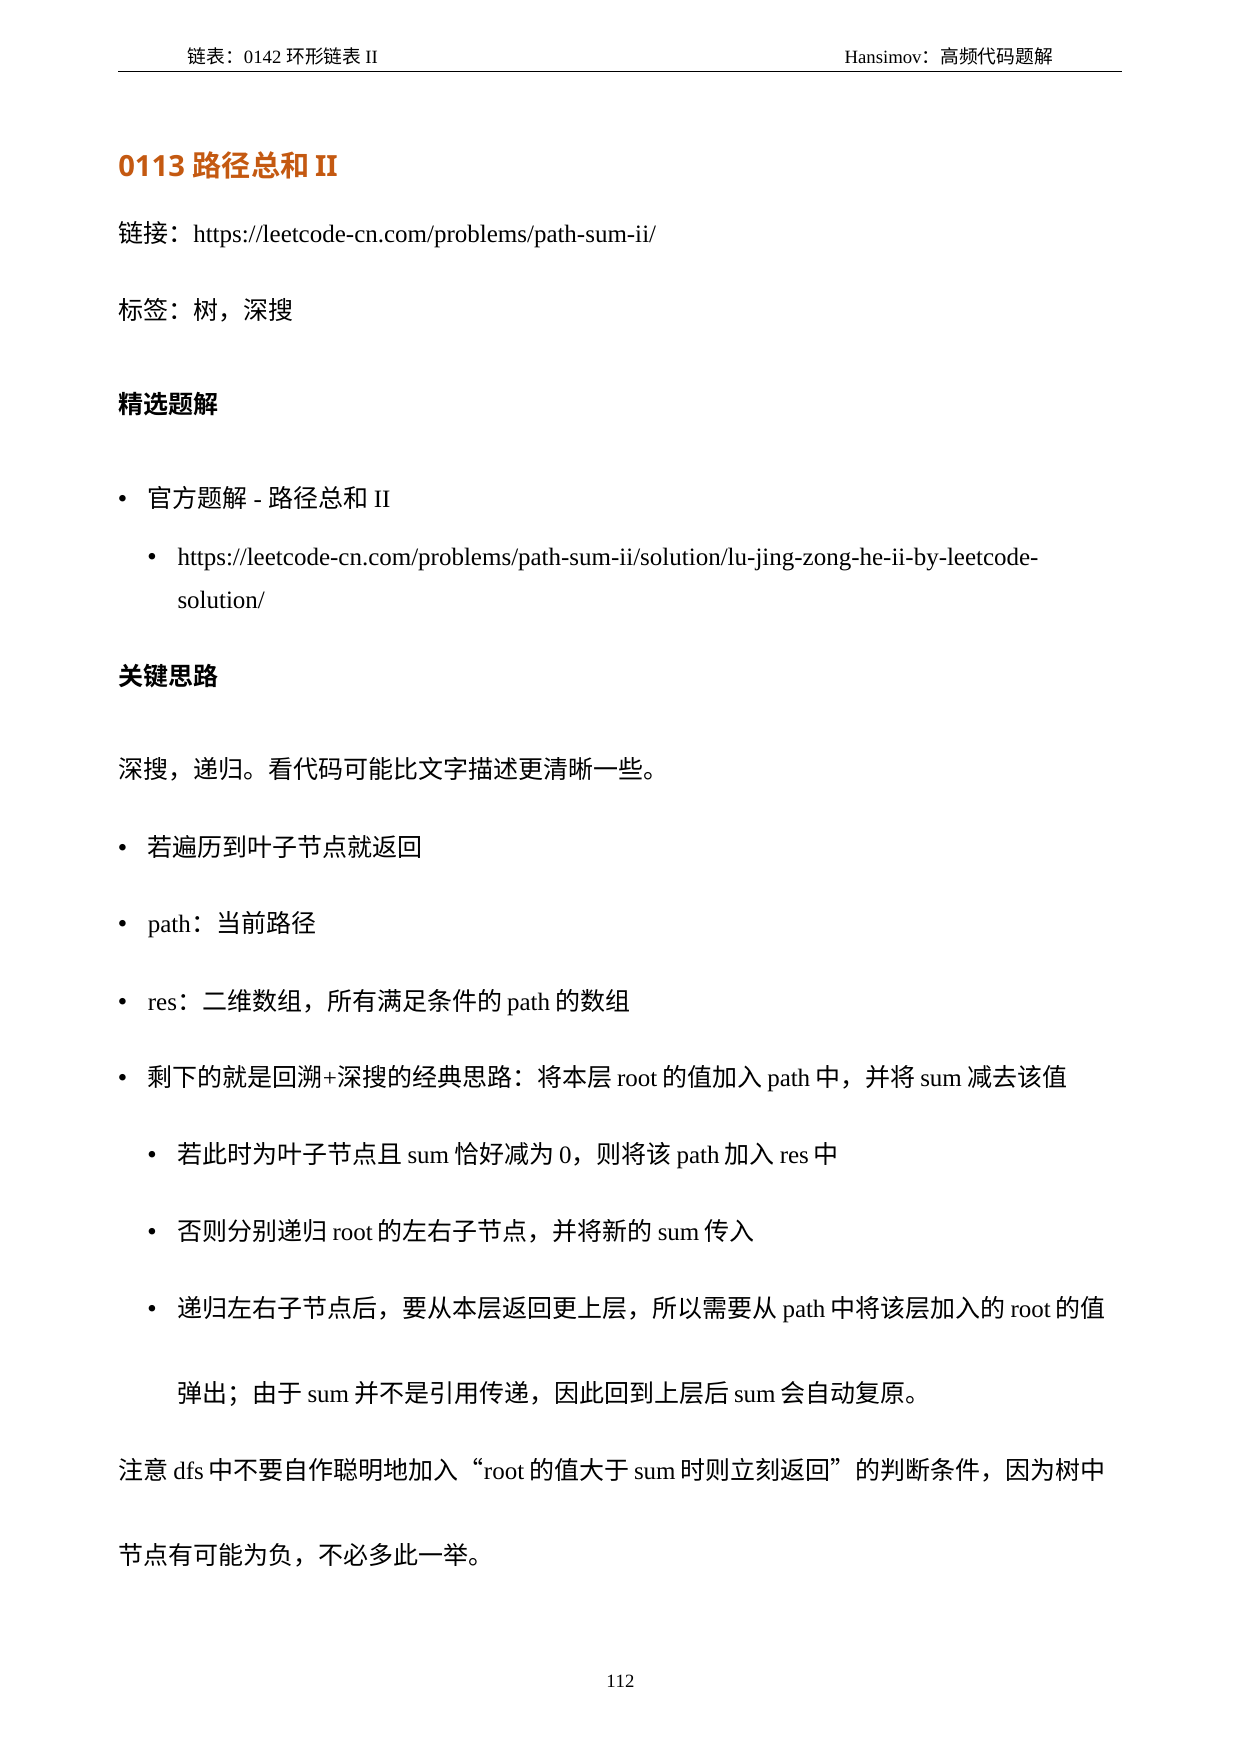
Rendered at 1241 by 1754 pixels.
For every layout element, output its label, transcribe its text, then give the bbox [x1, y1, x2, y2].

subtitle 精选题解 [118, 369, 1097, 437]
text 标签：树，深搜 [118, 275, 1122, 343]
text https://leetcode-cn.com/problems/path-sum-ii/solution/lu-jing-zong-he-ii-by-leetcode-solution/ [148, 540, 1122, 616]
text path：当前路径 [118, 888, 1122, 956]
text 剩下的就是回溯+深搜的经典思路：将本层root的值加入path中，并将sum减去该值 [118, 1042, 1122, 1110]
text 官方题解 - 路径总和 II [118, 463, 1122, 531]
text 链接：https://leetcode-cn.com/problems/path-sum-ii/ [118, 198, 1122, 266]
subtitle 0113 路径总和II [118, 130, 1097, 198]
subtitle 关键思路 [118, 640, 1097, 708]
text 深搜，递归。看代码可能比文字描述更清晰一些。 [118, 734, 1122, 802]
text 若此时为叶子节点且sum恰好减为0，则将该path加入res中 [148, 1119, 1122, 1187]
text 若遍历到叶子节点就返回 [118, 811, 1122, 879]
text 递归左右子节点后，要从本层返回更上层，所以需要从path中将该层加入的root的值弹出；由于sum并不是引用传递，因此回到上层后sum会自动复原。 [148, 1273, 1122, 1426]
text 否则分别递归root的左右子节点，并将新的sum传入 [148, 1196, 1122, 1264]
text 注意dfs中不要自作聪明地加入“root的值大于sum时则立刻返回”的判断条件，因为树中节点有可能为负，不必多此一举。 [118, 1435, 1122, 1588]
text res：二维数组，所有满足条件的path的数组 [118, 965, 1122, 1033]
